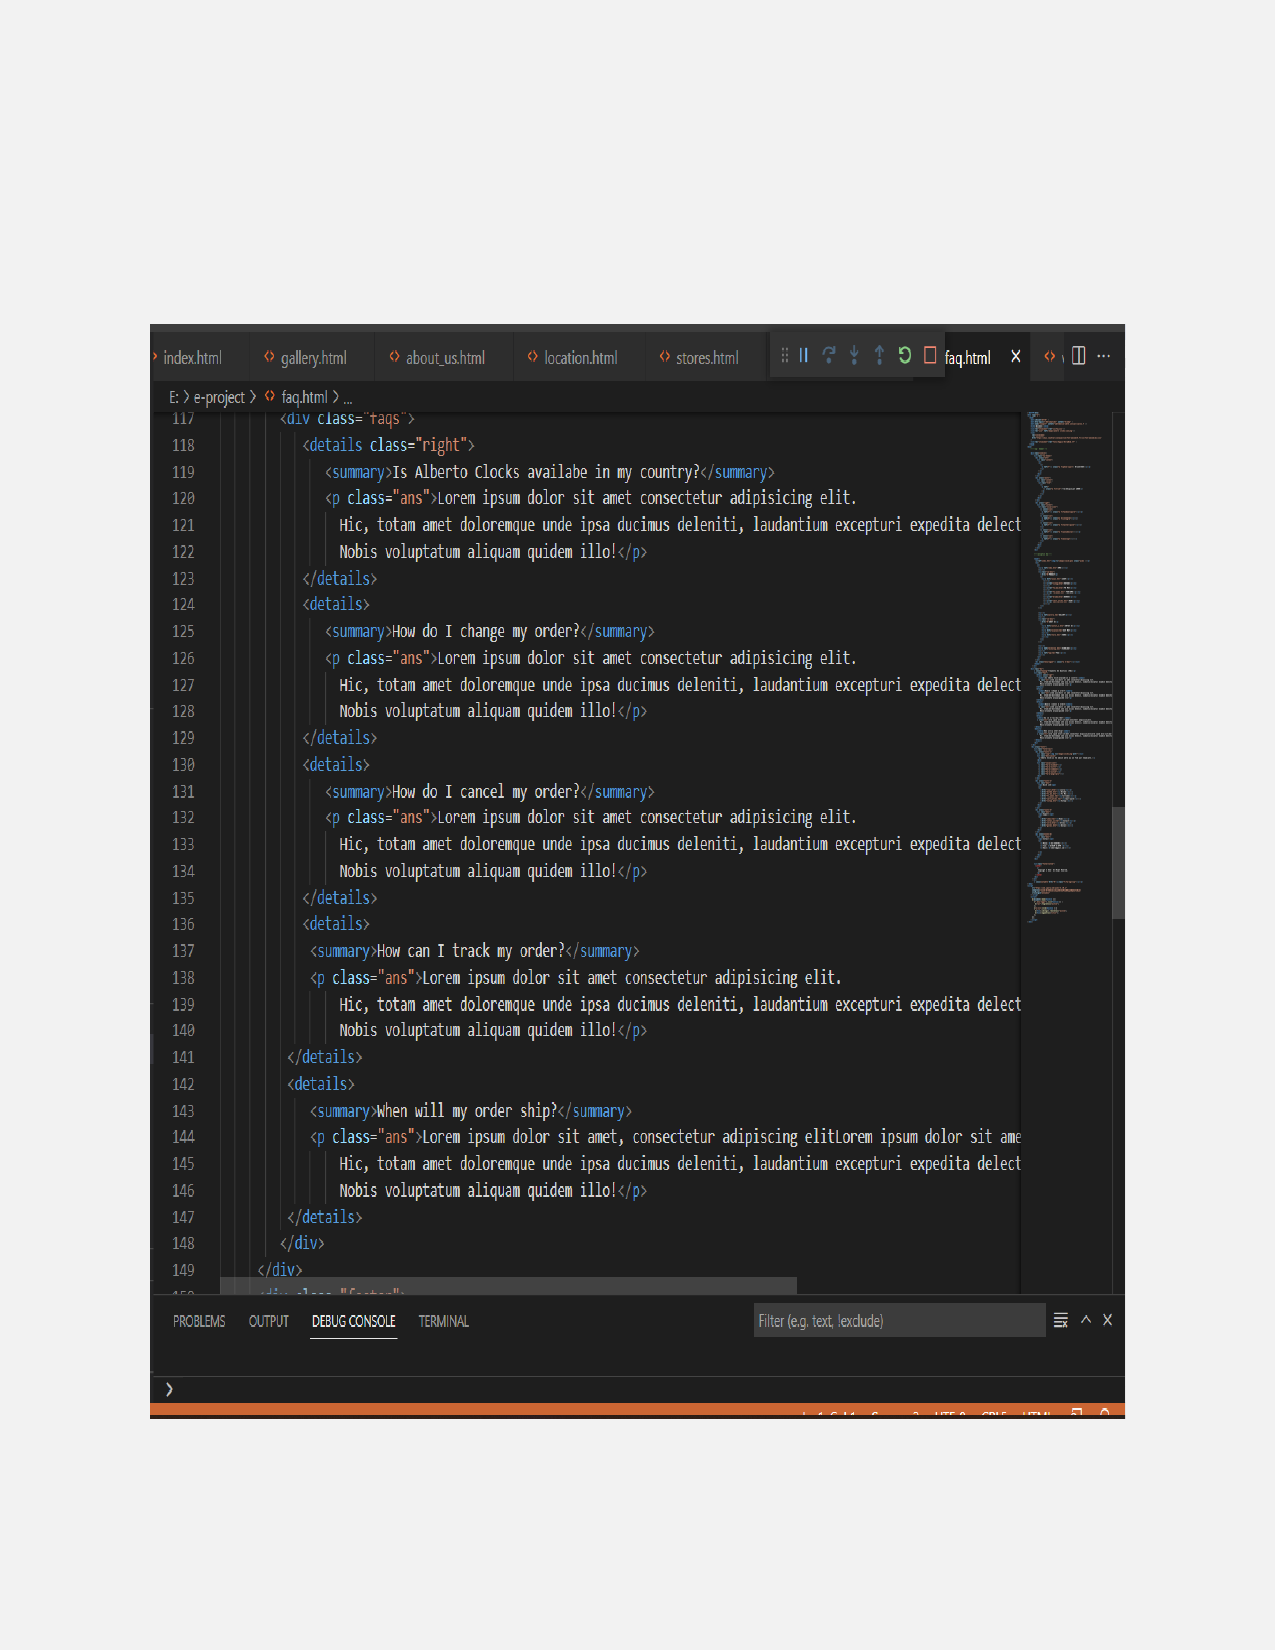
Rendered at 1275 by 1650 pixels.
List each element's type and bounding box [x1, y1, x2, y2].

picture [150, 324, 1125, 1419]
